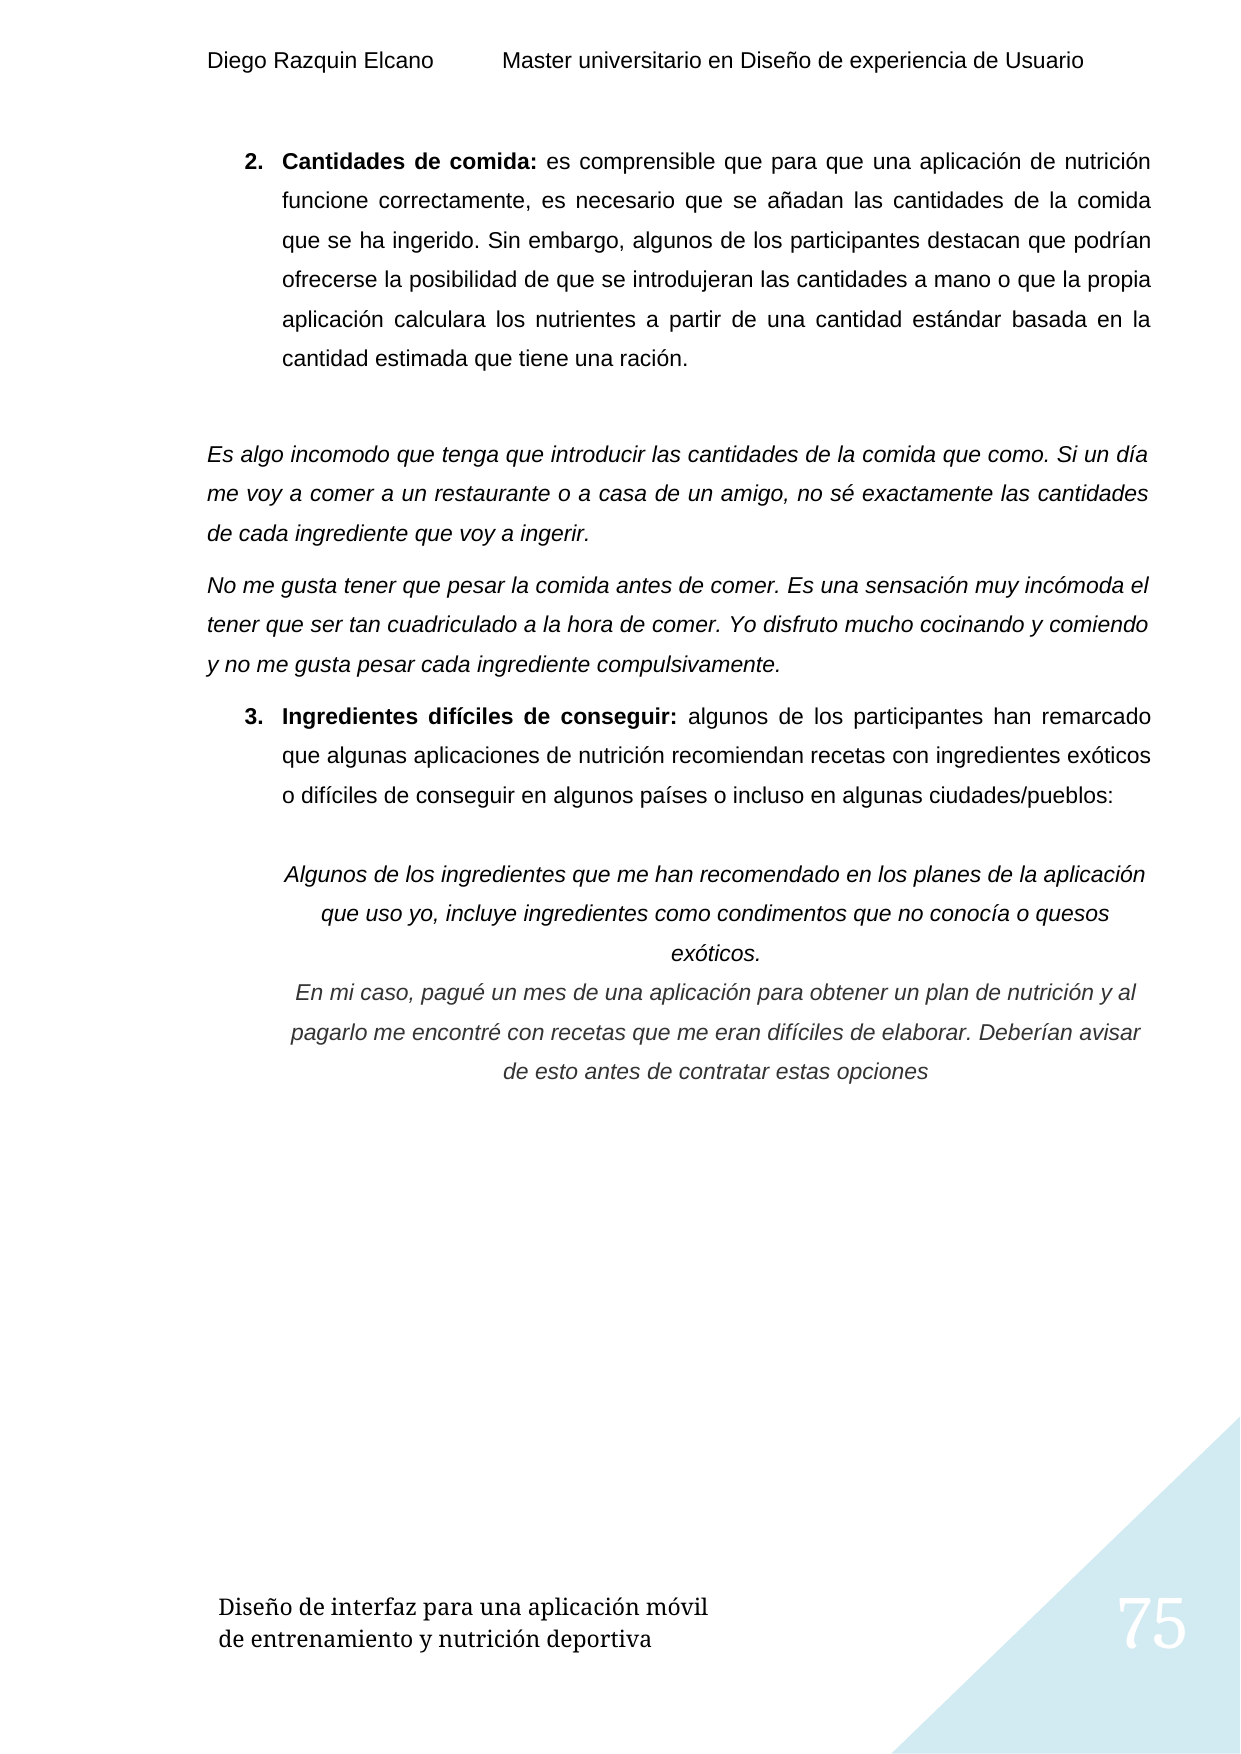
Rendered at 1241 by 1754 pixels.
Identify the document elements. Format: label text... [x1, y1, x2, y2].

text Es algo incomodo que tenga que introducir las cantidades de la comida que como. Si un día me voy a comer a un restaurante o a casa de un amigo, no sé exactamente las cantidades de cada ingrediente que voy a ingerir. [207, 441, 1152, 546]
list Algunos de los ingredientes que me han recomendado en los planes de la aplicación que uso yo, incluye ingredientes como condimentos que no conocía o quesos exóticos. [281, 861, 1152, 966]
text No me gusta tener que pesar la comida antes de comer. Es una sensación muy incómoda el tener que ser tan cuadriculado a la hora de comer. Yo disfruto mucho cocinando y comiendo y no me gusta pesar cada ingrediente compulsivamente. [207, 572, 1152, 677]
list Cantidades de comida: es comprensible que para que una aplicación de nutrición funcione correctamente, es necesario que se añadan las cantidades de la comida que se ha ingerido. Sin embargo, algunos de los participantes destacan que podrían ofrecerse la posibilidad de que se introdujeran las cantidades a mano o que la propia aplicación calculara los nutrientes a partir de una cantidad estándar basada en la cantidad estimada que tiene una ración. [244, 148, 1152, 371]
list En mi caso, pagué un mes de una aplicación para obtener un plan de nutrición y al pagarlo me encontré con recetas que me eran difíciles de elaborar. Deberían avisar de esto antes de contratar estas opciones [282, 979, 1152, 1084]
list Ingredientes difíciles de conseguir: algunos de los participantes han remarcado que algunas aplicaciones de nutrición recomiendan recetas con ingredientes exóticos o difíciles de conseguir en algunos países o incluso en algunas ciudades/pueblos: [244, 703, 1152, 808]
